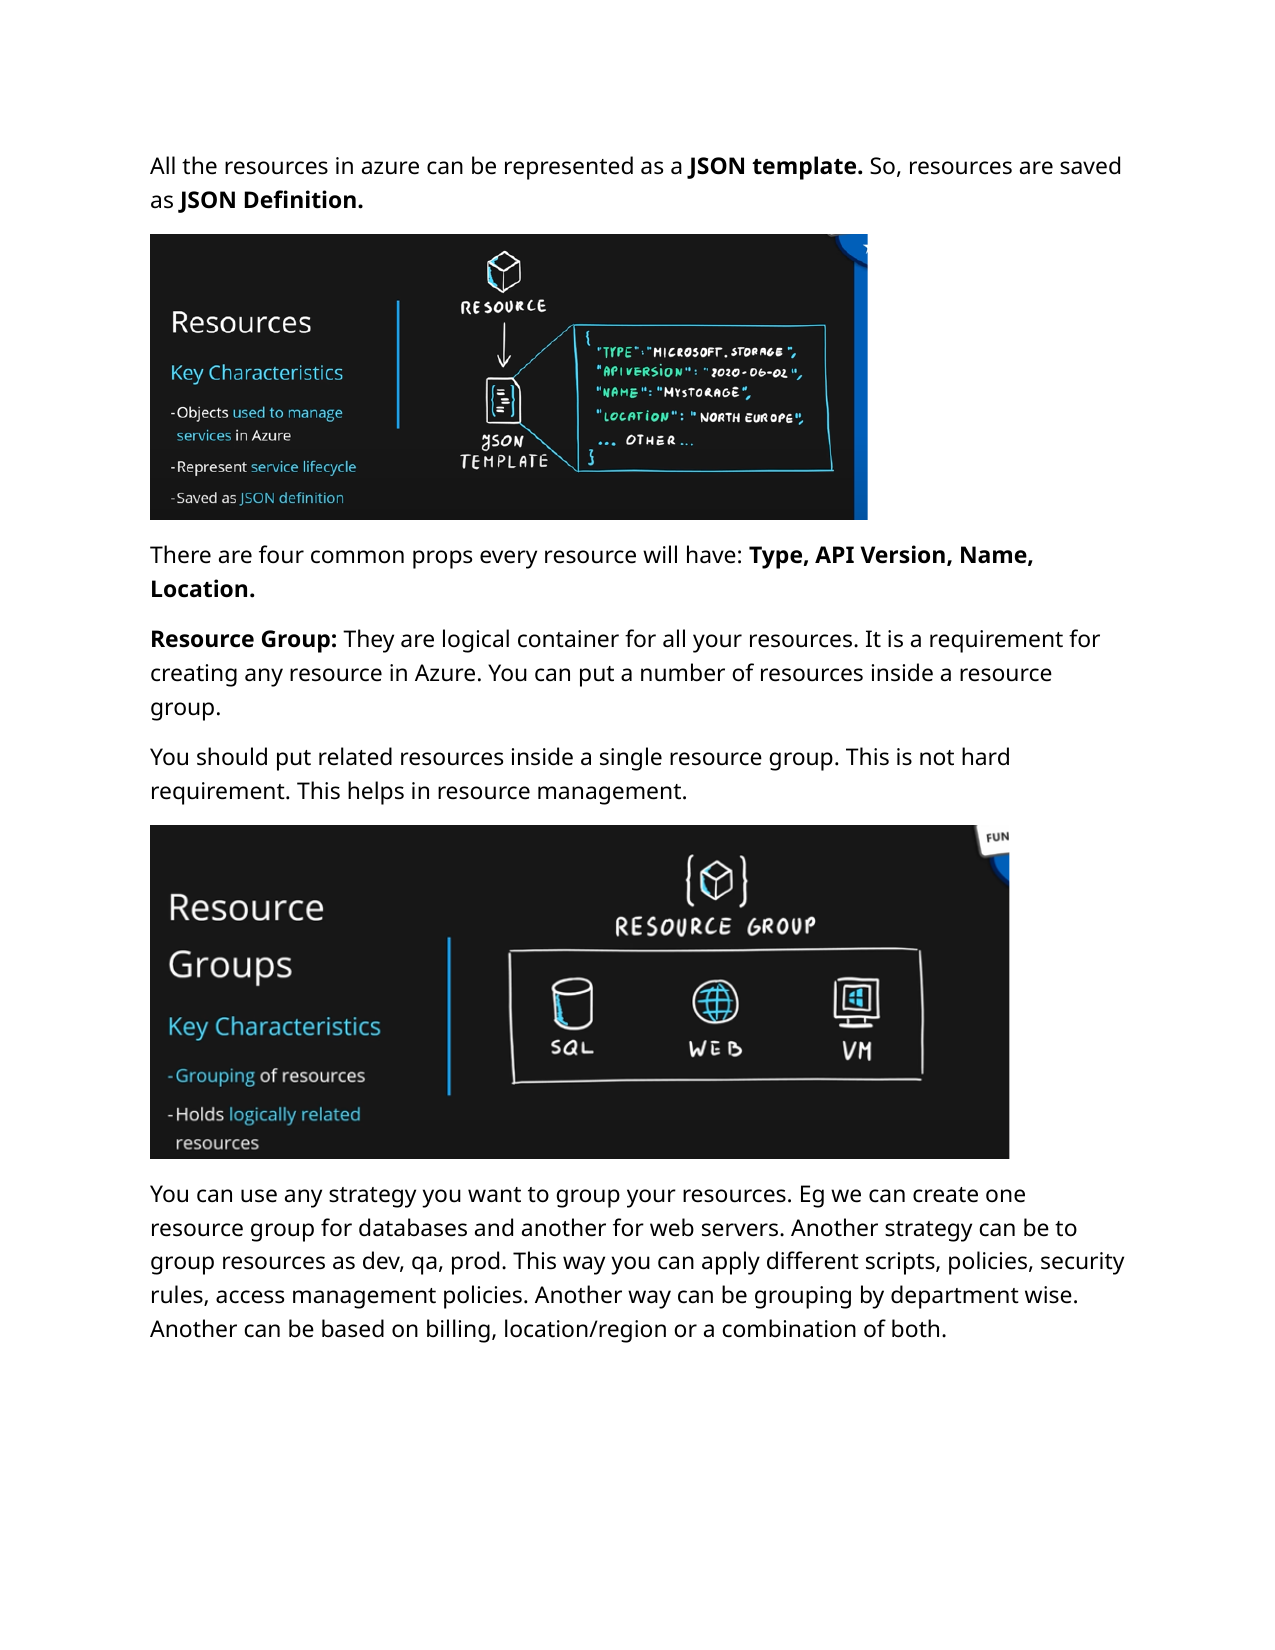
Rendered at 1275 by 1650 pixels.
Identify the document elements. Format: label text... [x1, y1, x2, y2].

text You can use any strategy you want to group your resources. Eg we can create one resource group for databases and another for web servers. Another strategy can be to group resources as dev, qa, prod. This way you can apply different scripts, policies, security rules, access management policies. Another way can be grouping by department wise. Another can be based on billing, location/region or a combination of both. [150, 1178, 1125, 1344]
text All the resources in azure can be represented as a JSON template. So, resources are saved as JSON Definition. [150, 150, 1125, 215]
text Resource Group: They are logical container for all your resources. It is a requirement for creating any resource in Azure. You can put a number of resources inside a resource group. [150, 623, 1125, 722]
picture [150, 825, 1010, 1159]
text You should put related resources inside a single resource group. This is not hard requirement. This helps in resource management. [150, 741, 1125, 806]
picture [150, 234, 868, 520]
text There are four common props every resource will have: Type, API Version, Name, Location. [150, 539, 1125, 604]
